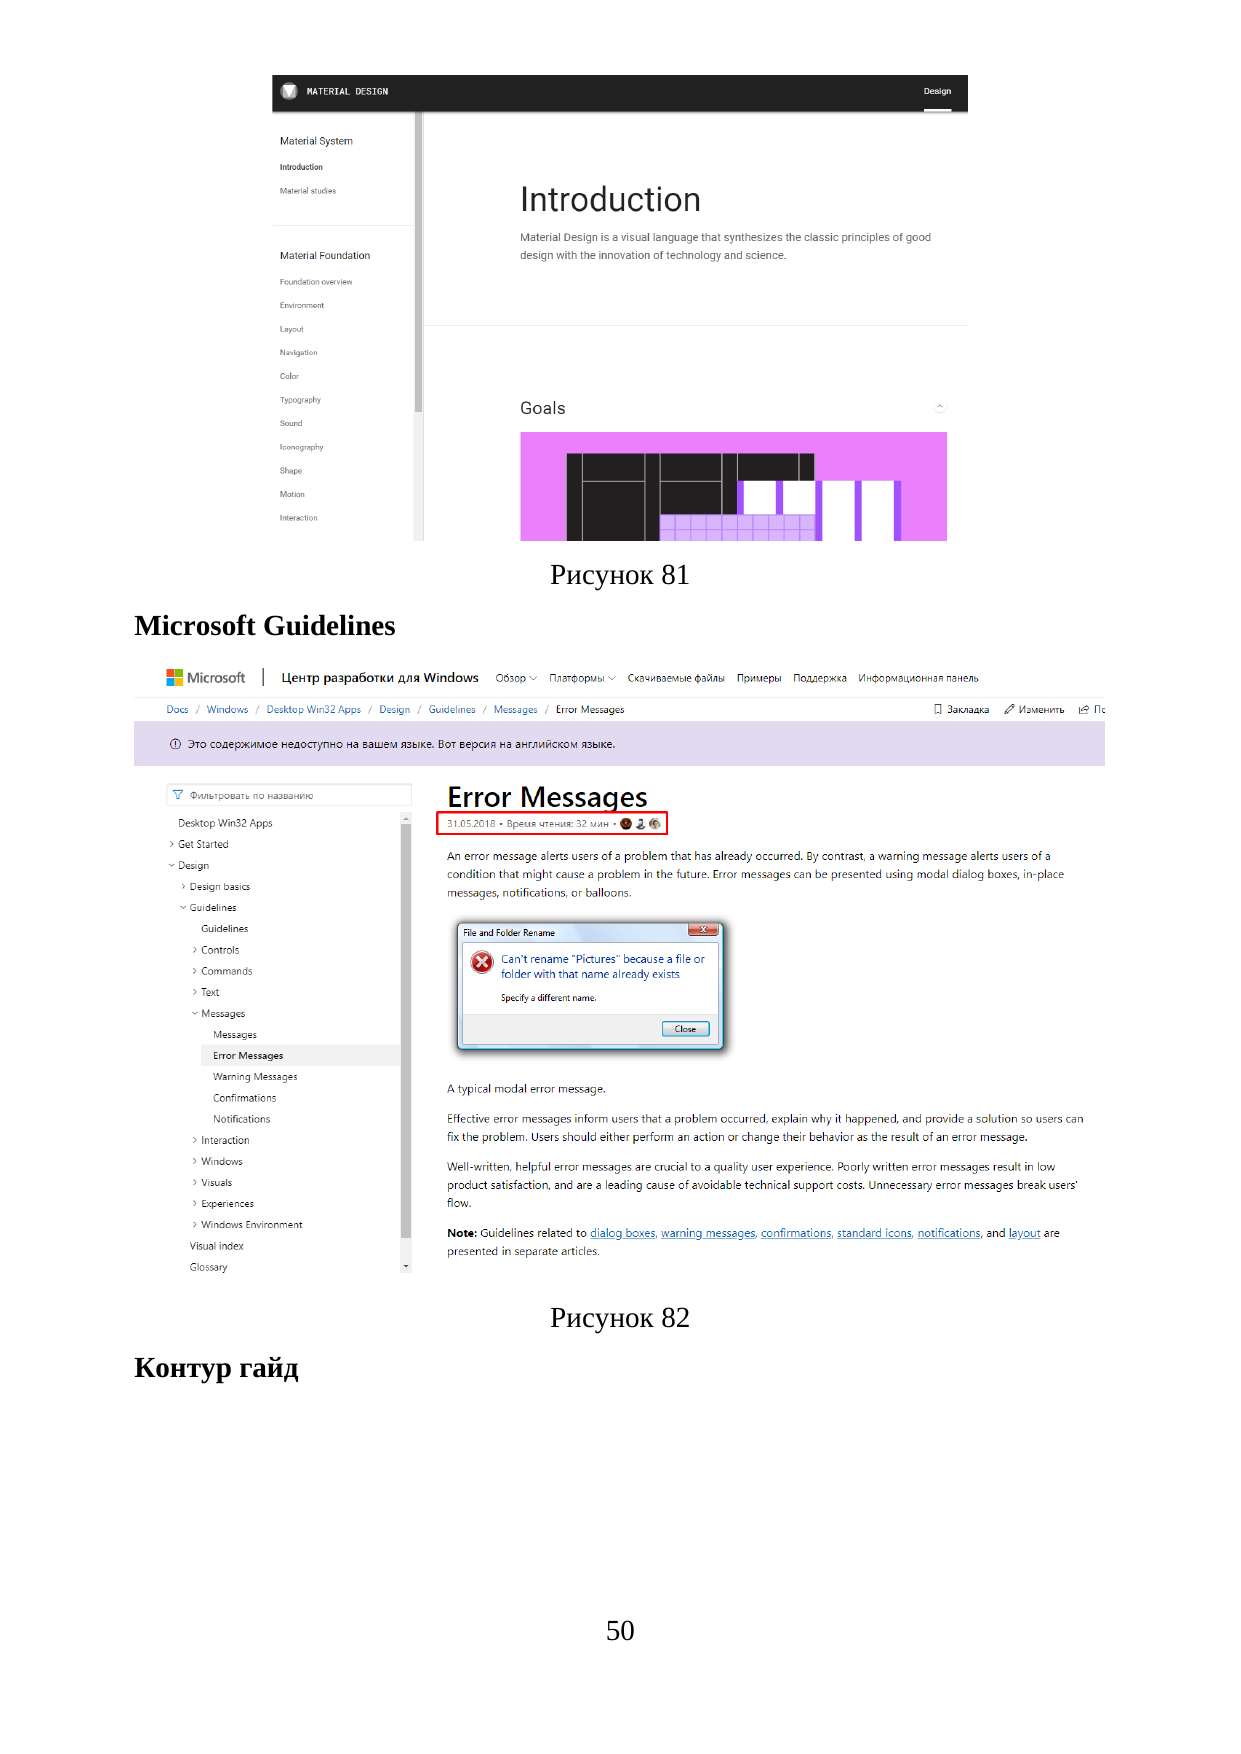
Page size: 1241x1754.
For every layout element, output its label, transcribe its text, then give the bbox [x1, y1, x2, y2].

text Контур гайд [75, 1350, 1165, 1384]
picture [134, 658, 1105, 1284]
text Microsoft Guidelines [75, 608, 1165, 641]
text Рисунок 81 [75, 557, 1165, 591]
text Рисунок 82 [75, 1300, 1165, 1334]
picture [272, 75, 968, 541]
